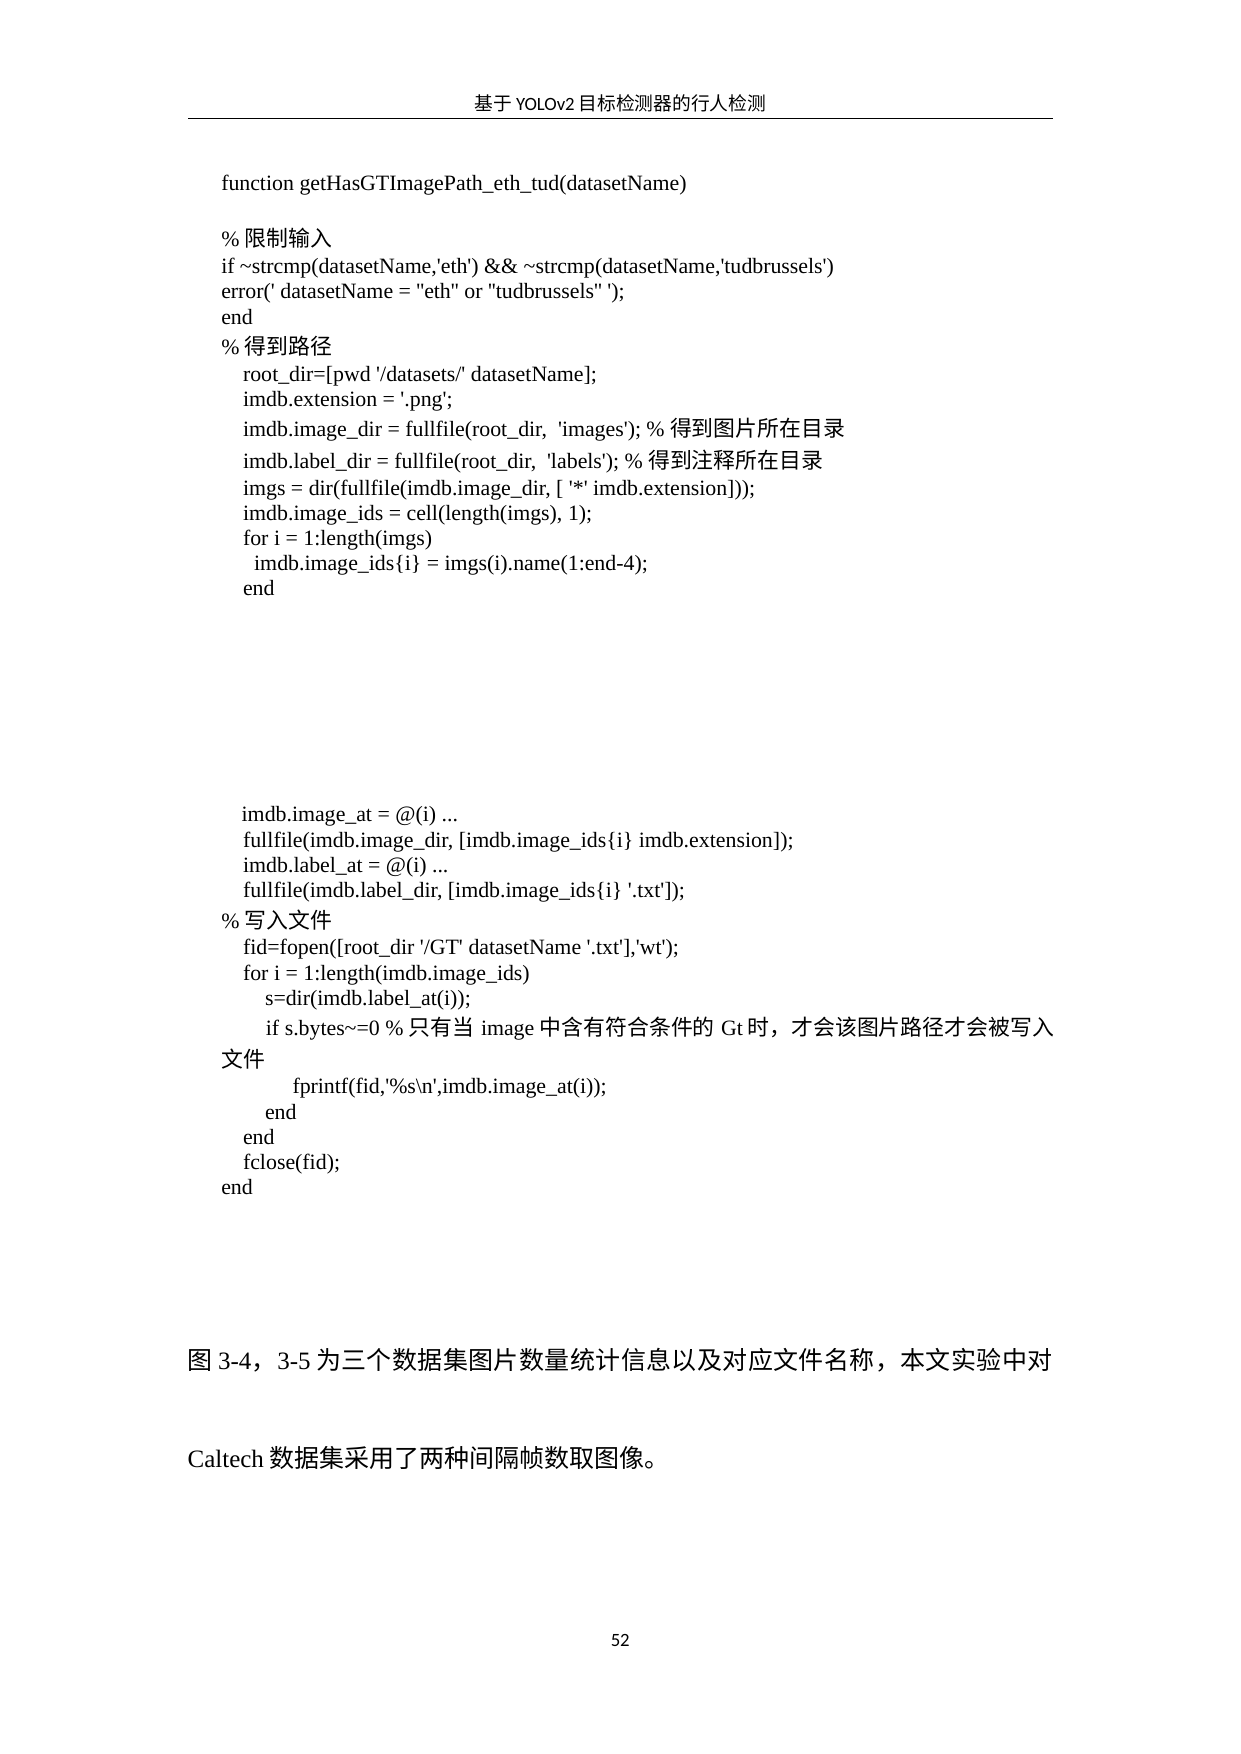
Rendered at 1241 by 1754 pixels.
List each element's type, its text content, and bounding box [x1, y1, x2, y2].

text 图3-4，3-5为三个数据集图片数量统计信息以及对应文件名称，本文实验中对Caltech数据集采用了两种间隔帧数取图像。 [187, 1326, 1053, 1489]
